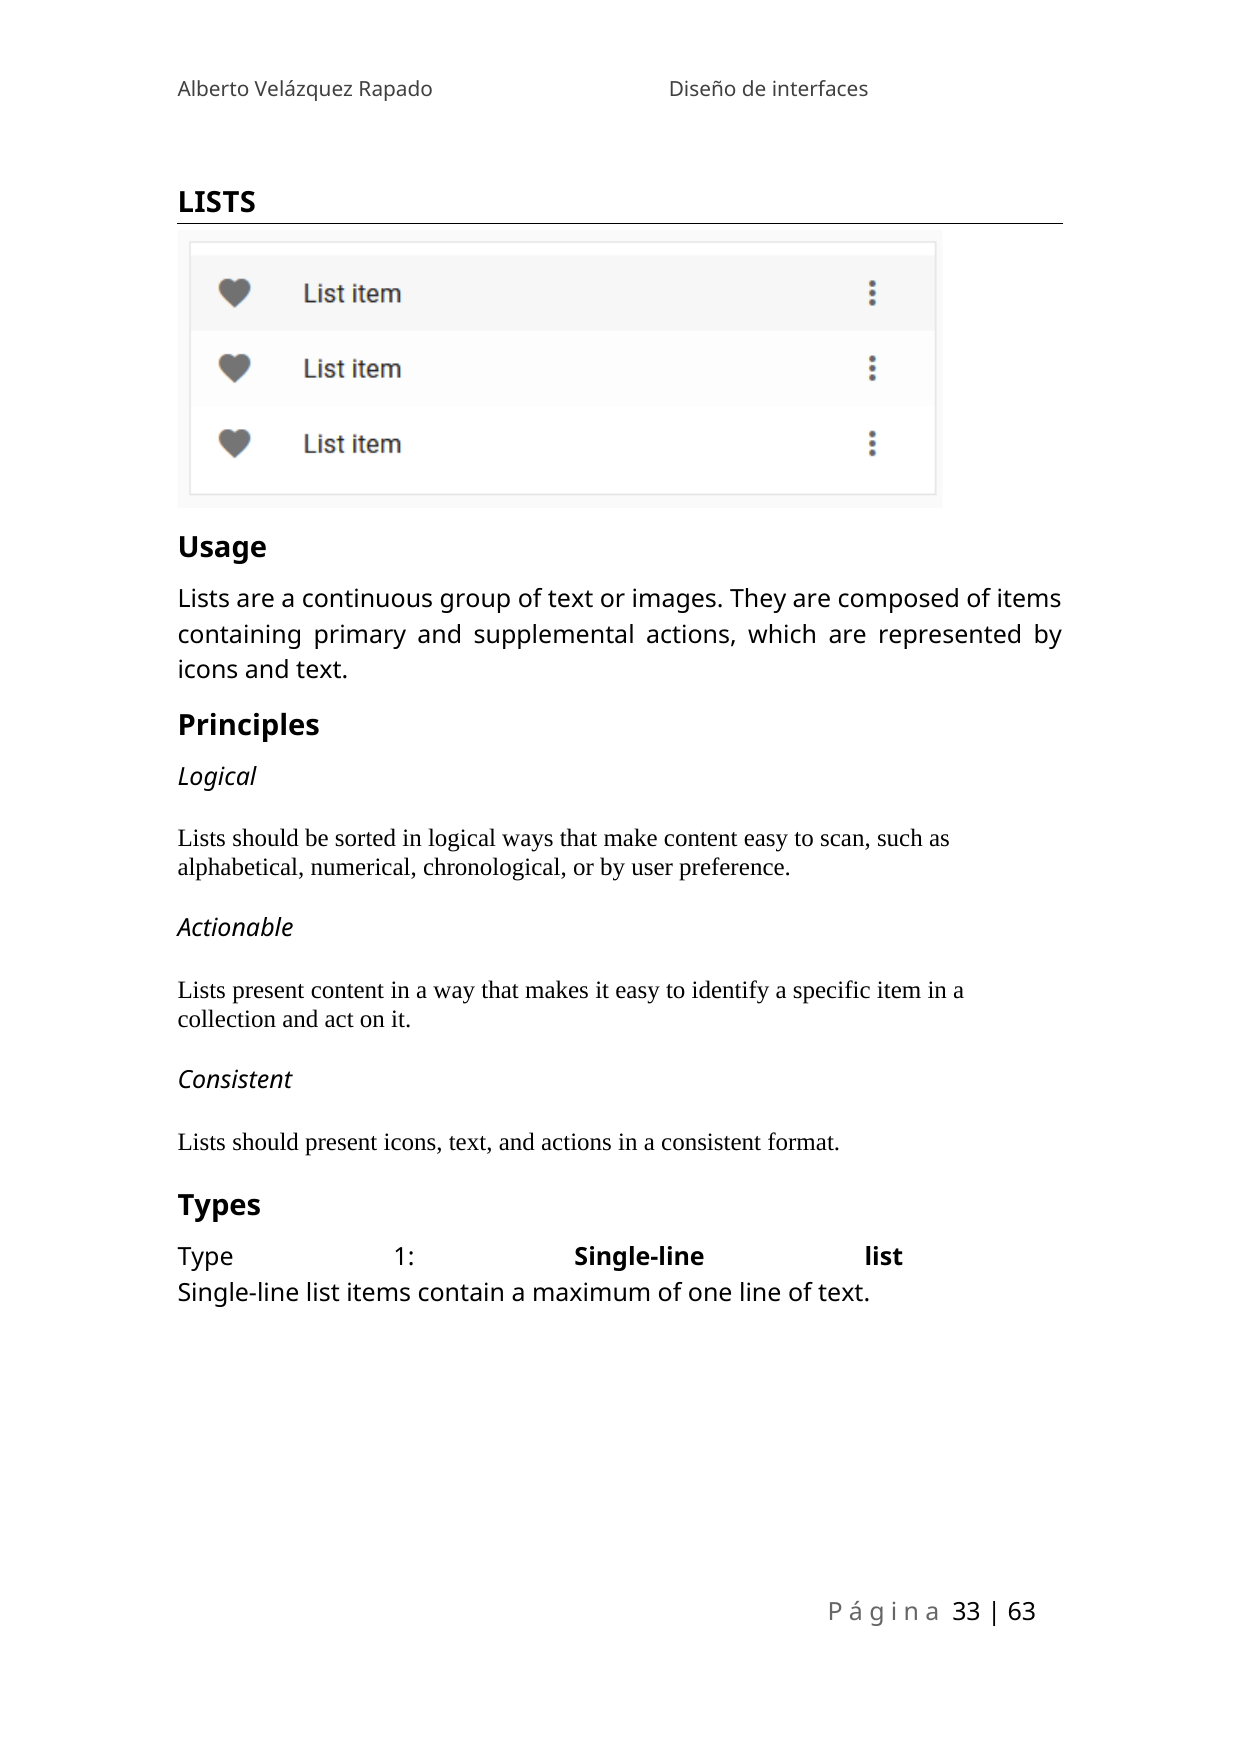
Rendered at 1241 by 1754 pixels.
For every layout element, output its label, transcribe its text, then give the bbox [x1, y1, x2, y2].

picture [177, 230, 943, 508]
text Type 1: Single-line list Single-line list items contain a maximum of one line of text. [177, 1239, 1063, 1308]
text Lists should be sorted in logical ways that make content easy to scan, such as alphabetical, numerical, chronological, or by user preference. [177, 823, 1063, 881]
text Lists should present icons, text, and actions in a consistent format. [177, 1127, 1063, 1155]
subtitle Principles [177, 704, 1063, 744]
text Lists are a continuous group of text or images. They are composed of items containing primary and supplemental actions, which are represented by icons and text. [177, 581, 1063, 686]
subtitle Consistent [177, 1062, 1063, 1096]
subtitle Types [177, 1184, 1063, 1224]
subtitle Usage [177, 526, 1063, 566]
text Lists present content in a way that makes it easy to identify a specific item in a collection and act on it. [177, 975, 1063, 1032]
subtitle Actionable [177, 910, 1063, 944]
subtitle Logical [177, 758, 1063, 793]
subtitle Lists [177, 181, 1063, 223]
